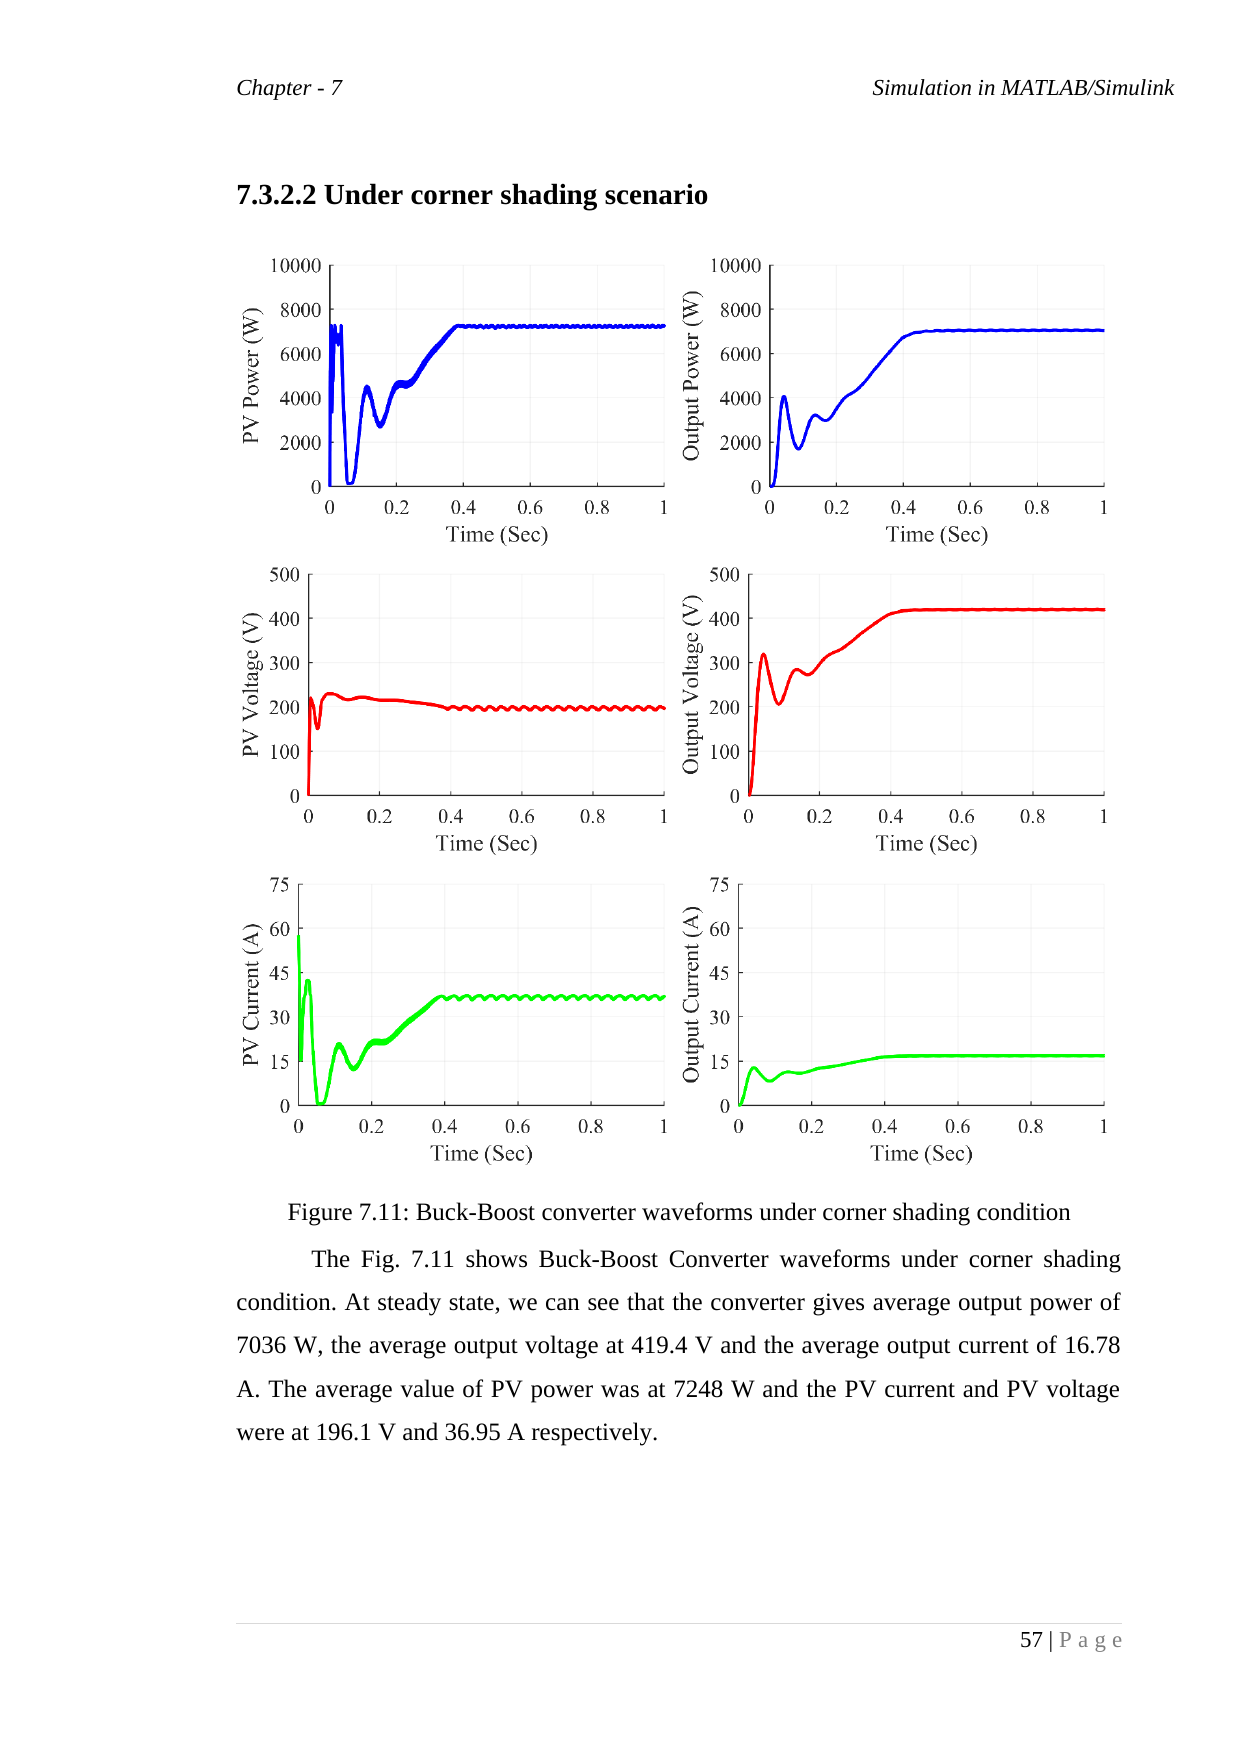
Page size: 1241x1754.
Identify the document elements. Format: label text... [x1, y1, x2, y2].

picture [236, 871, 1117, 1167]
text Figure 7.11: Buck-Boost converter waveforms under corner shading condition [236, 1197, 1122, 1226]
picture [236, 561, 1117, 857]
text The Fig. 7.11 shows Buck-Boost Converter waveforms under corner shading condition. At steady state, we can see that the converter gives average output power of 7036 W, the average output voltage at 419.4 V and the average output current of 16.78 A. The average value of PV power was at 7248 W and the PV current and PV voltage were at 196.1 V and 36.95 A respectively. [236, 1244, 1122, 1446]
picture [236, 252, 1117, 548]
text 7.3.2.2 Under corner shading scenario [236, 177, 1122, 211]
